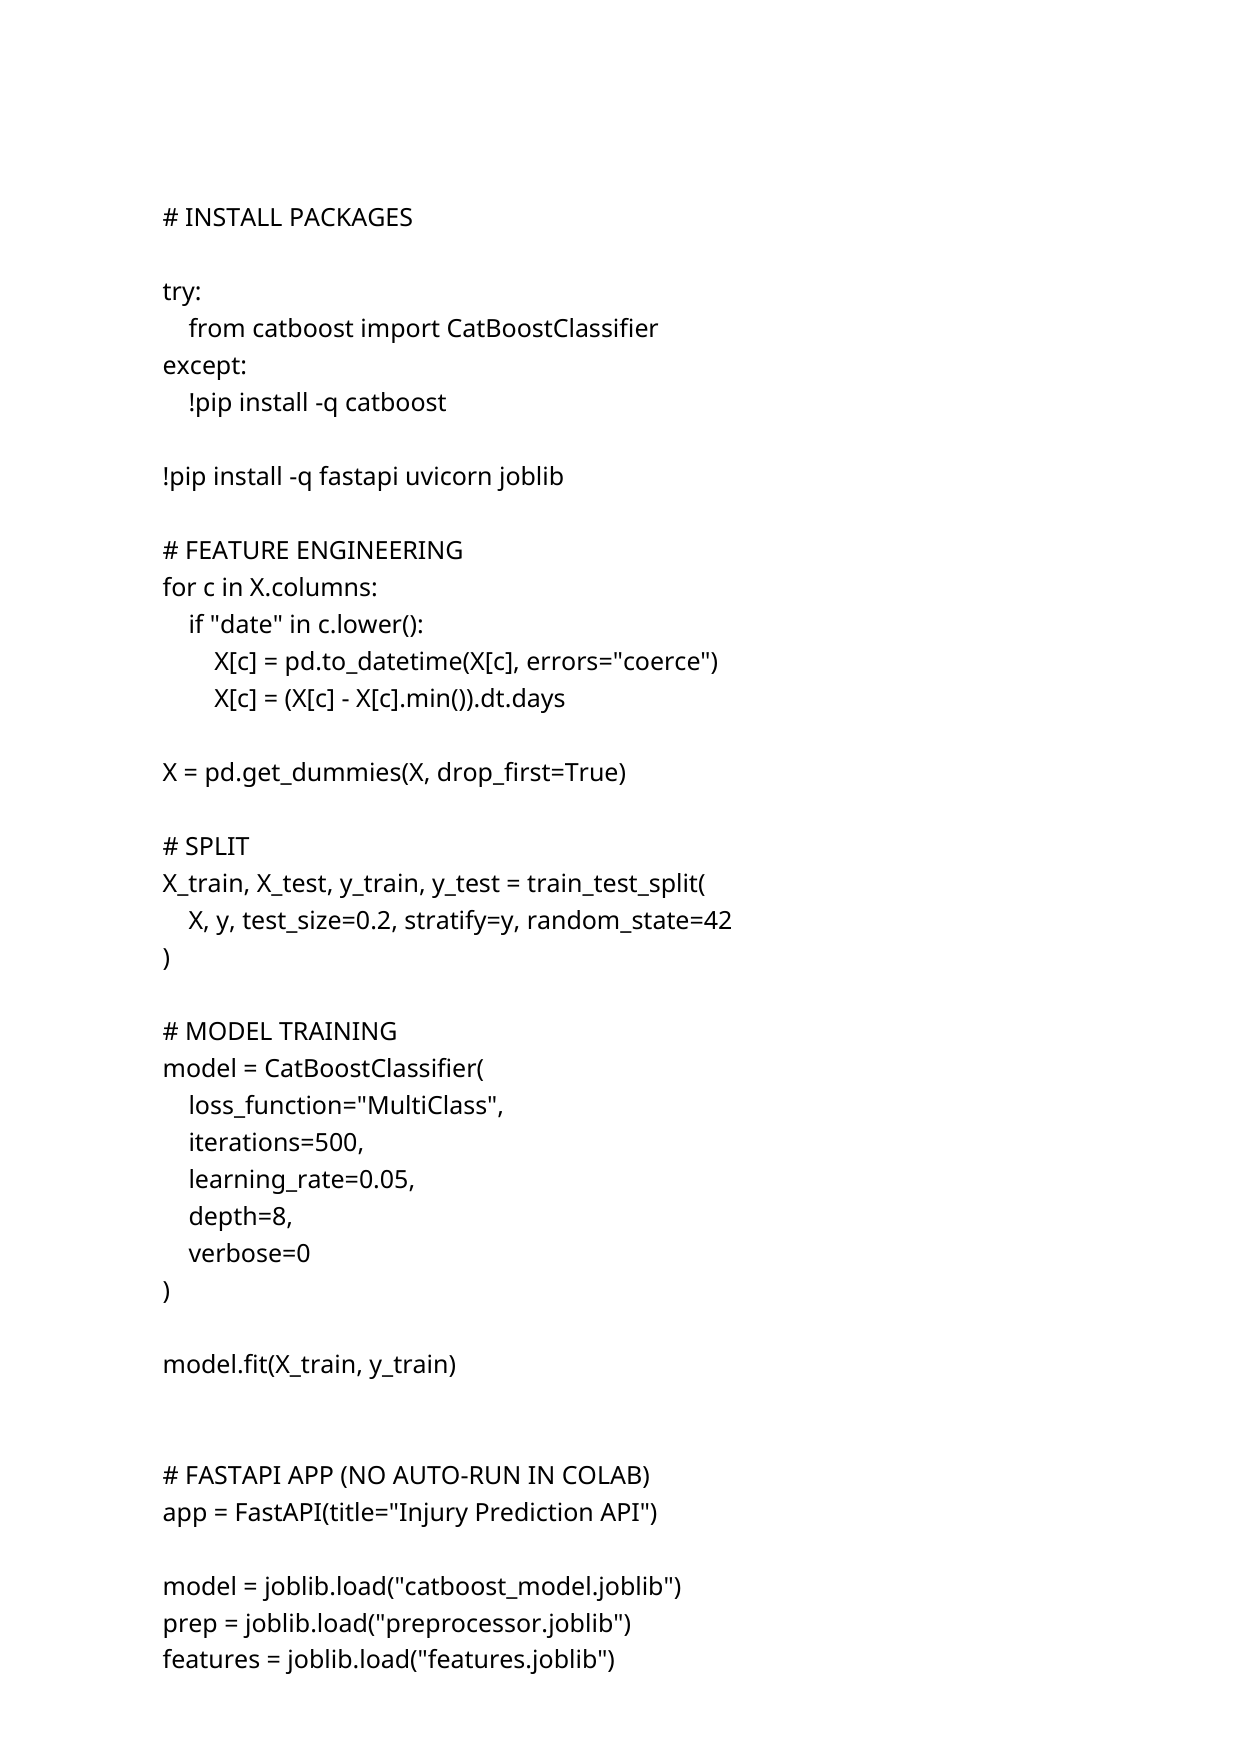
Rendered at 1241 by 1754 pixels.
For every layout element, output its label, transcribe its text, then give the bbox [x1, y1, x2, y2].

text ) [162, 939, 1072, 974]
text model = joblib.load("catboost_model.joblib") [162, 1568, 1072, 1602]
text !pip install -q fastapi uvicorn joblib [162, 459, 1072, 493]
text !pip install -q catboost [162, 385, 1072, 419]
text from catboost import CatBoostClassifier [162, 311, 1072, 345]
text # FEATURE ENGINEERING [162, 533, 1072, 567]
text X_train, X_test, y_train, y_test = train_test_split( [162, 866, 1072, 900]
text # FASTAPI APP (NO AUTO-RUN IN COLAB) [162, 1457, 1072, 1491]
text # INSTALL PACKAGES [162, 200, 1072, 234]
text # SPLIT [162, 829, 1072, 863]
text except: [162, 348, 1072, 382]
text for c in X.columns: [162, 570, 1072, 604]
text if "date" in c.lower(): [162, 607, 1072, 641]
text X[c] = (X[c] - X[c].min()).dt.days [162, 681, 1072, 715]
text depth=8, [162, 1198, 1072, 1232]
text X[c] = pd.to_datetime(X[c], errors="coerce") [162, 644, 1072, 678]
text model = CatBoostClassifier( [162, 1051, 1072, 1084]
text iterations=500, [162, 1124, 1072, 1158]
text verbose=0 [162, 1235, 1072, 1269]
text try: [162, 274, 1072, 308]
text ) [162, 1272, 1072, 1306]
text X, y, test_size=0.2, stratify=y, random_state=42 [162, 903, 1072, 937]
text loss_function="MultiClass", [162, 1087, 1072, 1122]
text prep = joblib.load("preprocessor.joblib") [162, 1605, 1072, 1639]
text X = pd.get_dummies(X, drop_first=True) [162, 755, 1072, 789]
text app = FastAPI(title="Injury Prediction API") [162, 1494, 1072, 1528]
text learning_rate=0.05, [162, 1161, 1072, 1196]
text features = joblib.load("features.joblib") [162, 1642, 1072, 1676]
text model.fit(X_train, y_train) [162, 1346, 1072, 1380]
text # MODEL TRAINING [162, 1013, 1072, 1048]
